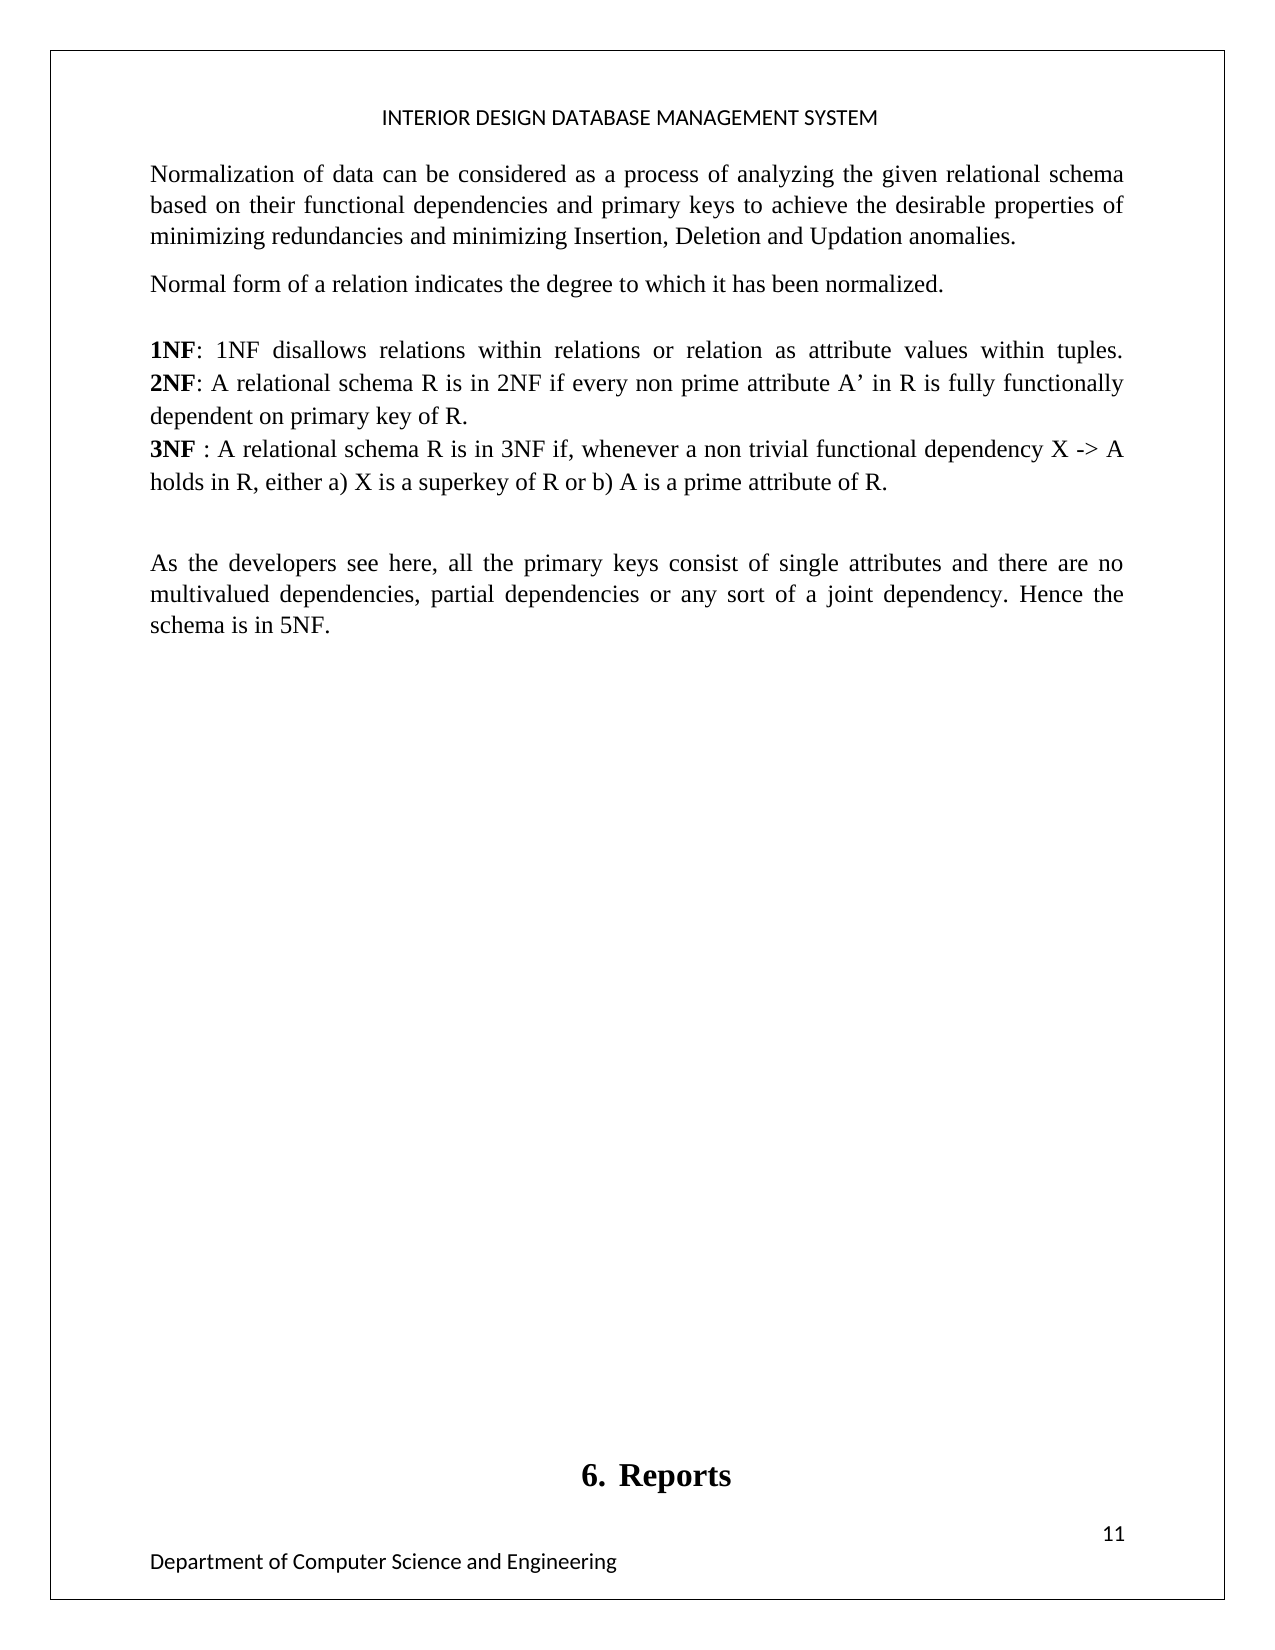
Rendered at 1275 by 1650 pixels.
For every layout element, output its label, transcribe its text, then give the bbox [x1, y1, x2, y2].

text As the developers see here, all the primary keys consist of single attributes and there are no multivalued dependencies, partial dependencies or any sort of a joint dependency. Hence the schema is in 5NF. [150, 548, 1125, 639]
text 3NF : A relational schema R is in 3NF if, whenever a non trivial functional dependency X -> A holds in R, either a) X is a superkey of R or b) A is a prime attribute of R. [150, 434, 1125, 496]
text 1NF: 1NF disallows relations within relations or relation as attribute values within tuples. 2NF: A relational schema R is in 2NF if every non prime attribute A’ in R is fully functionally dependent on primary key of R. [150, 335, 1125, 430]
text Normal form of a relation indicates the degree to which it has been normalized. [150, 269, 1125, 298]
text Normalization of data can be considered as a process of analyzing the given relational schema based on their functional dependencies and primary keys to achieve the desirable properties of minimizing redundancies and minimizing Insertion, Deletion and Updation anomalies. [150, 159, 1125, 250]
list Reports [187, 1455, 1125, 1493]
